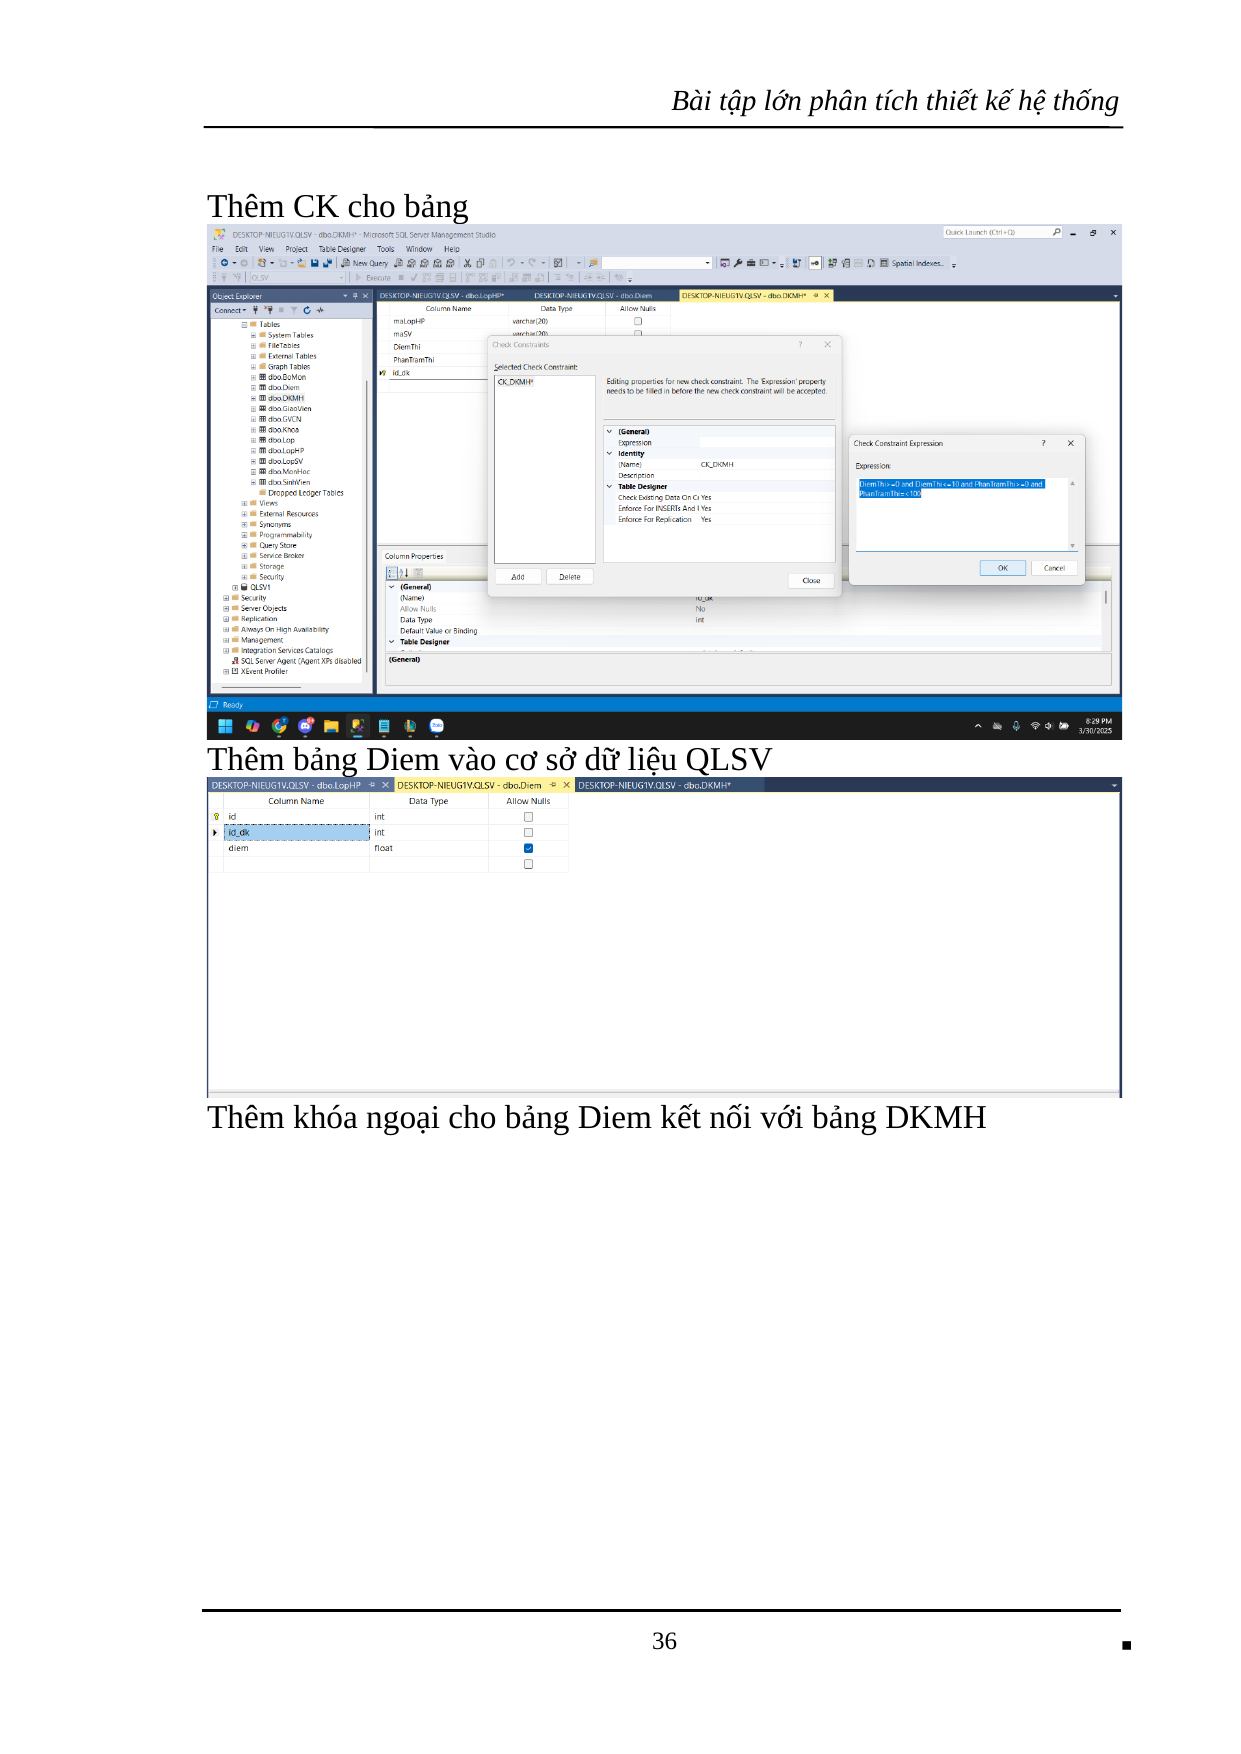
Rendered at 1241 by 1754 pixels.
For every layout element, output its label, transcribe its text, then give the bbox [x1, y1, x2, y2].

text Thêm khóa ngoại cho bảng Diem kết nối với bảng DKMH [207, 1098, 1122, 1136]
text Thêm bảng Diem vào cơ sở dữ liệu QLSV [207, 740, 1122, 777]
text Thêm CK cho bảng [207, 186, 1122, 224]
picture [206, 777, 1123, 1098]
picture [206, 224, 1123, 740]
